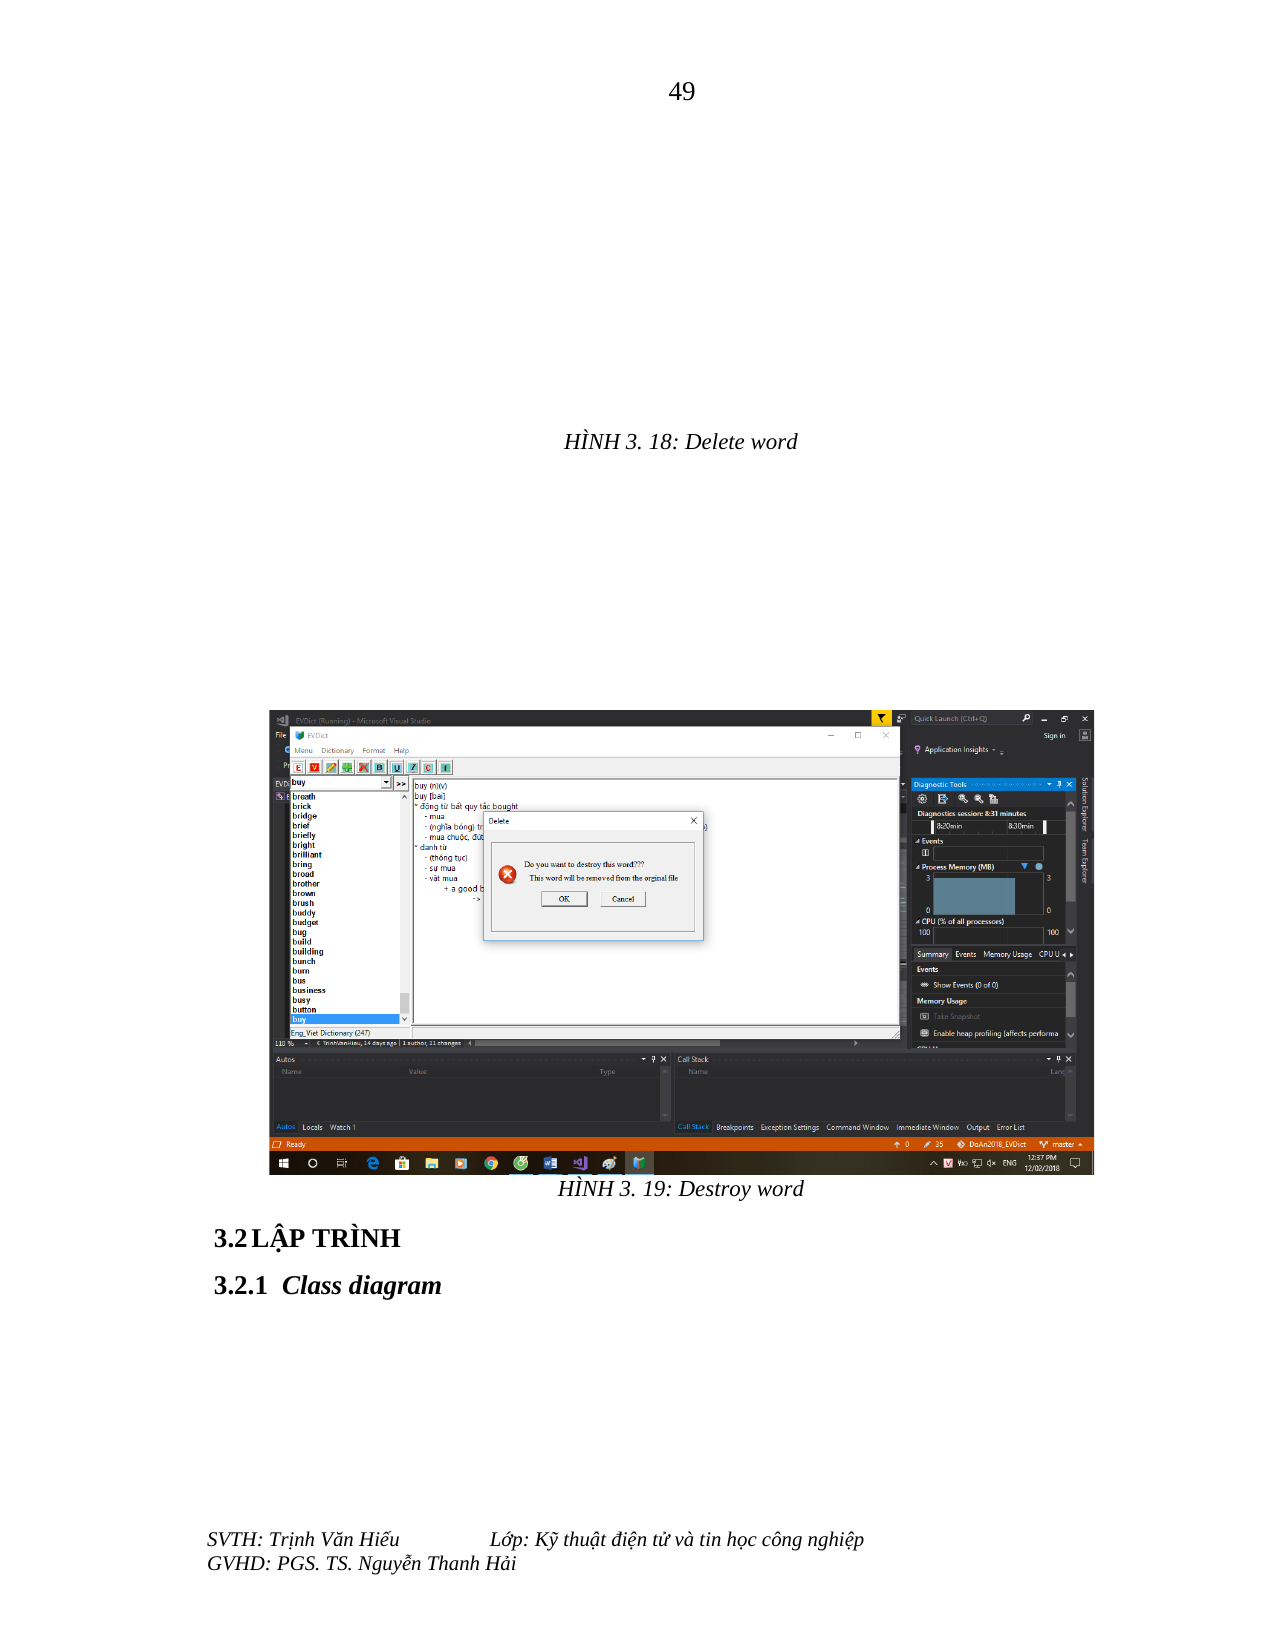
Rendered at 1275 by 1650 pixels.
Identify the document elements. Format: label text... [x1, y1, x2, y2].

picture [269, 710, 1095, 1175]
list LẬP TRÌNH [214, 1222, 1157, 1253]
text HÌNH 3. 18: Delete word [207, 428, 1157, 454]
list Class diagram [214, 1269, 1157, 1300]
text HÌNH 3. 19: Destroy word [207, 1175, 1157, 1201]
